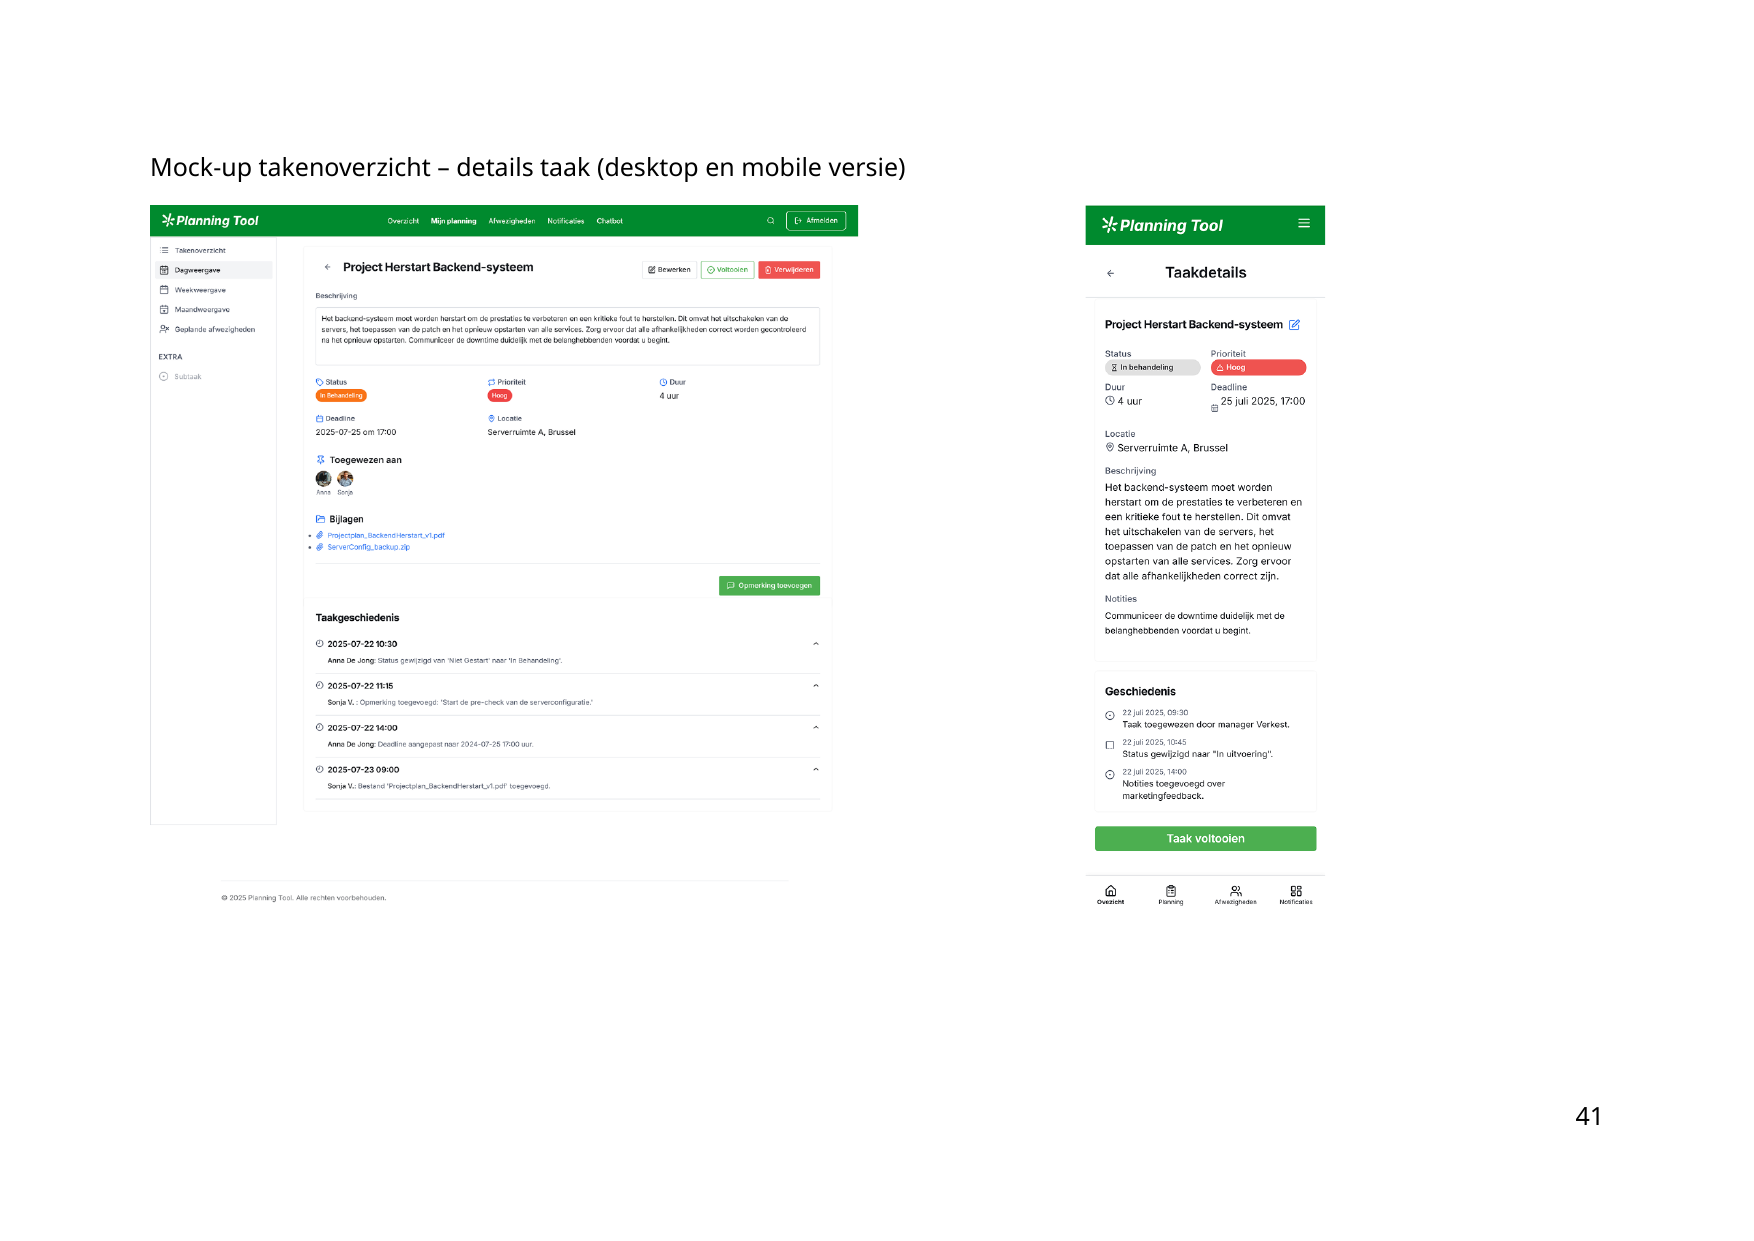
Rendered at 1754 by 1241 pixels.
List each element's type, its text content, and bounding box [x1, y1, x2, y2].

picture [1085, 205, 1326, 915]
text Mock-up takenoverzicht – details taak (desktop en mobile versie) [150, 150, 1604, 184]
picture [150, 205, 859, 915]
